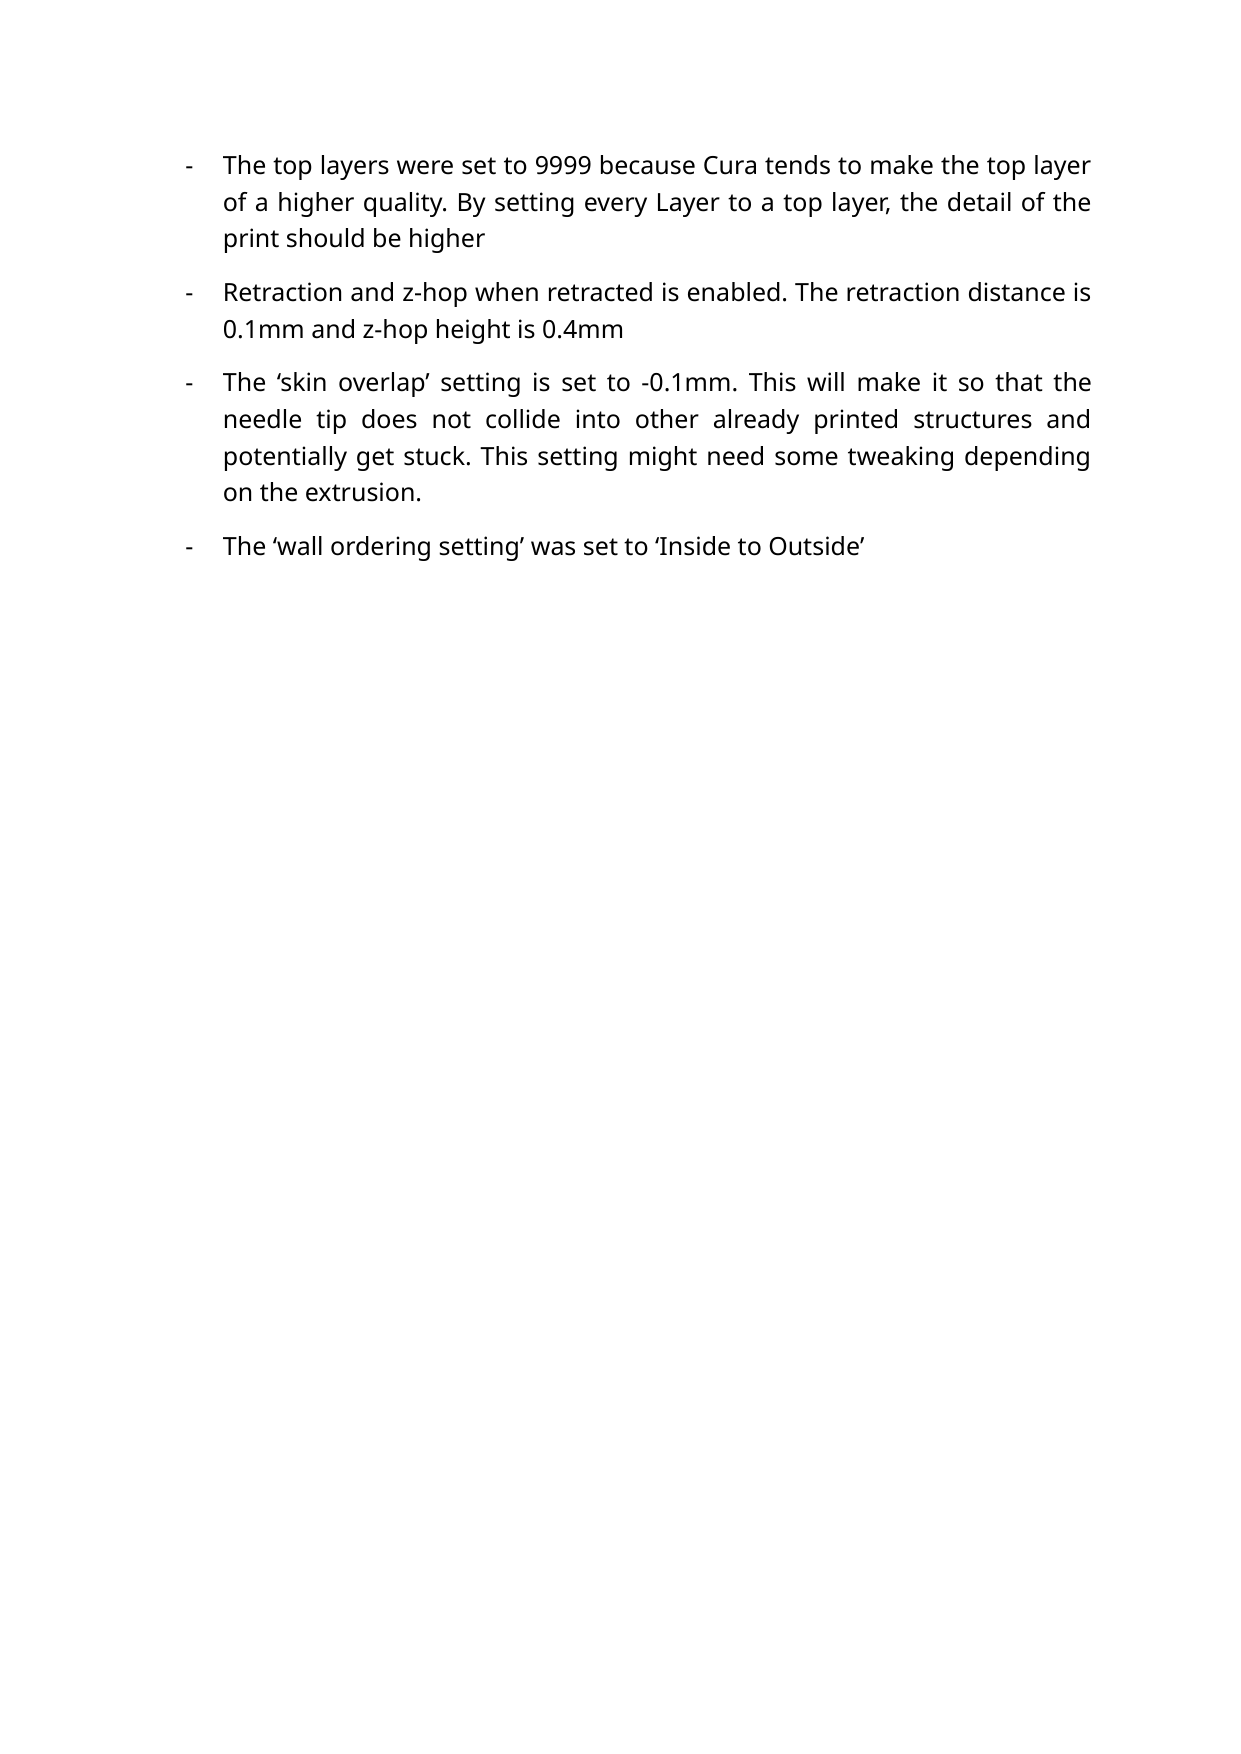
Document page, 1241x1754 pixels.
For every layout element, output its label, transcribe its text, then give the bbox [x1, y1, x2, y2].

list The ‘wall ordering setting’ was set to ‘Inside to Outside’ [185, 528, 1093, 563]
list The ‘skin overlap’ setting is set to -0.1mm. This will make it so that the needle tip does not collide into other already printed structures and potentially get stuck. This setting might need some tweaking depending on the extrusion. [185, 365, 1093, 509]
list Retraction and z-hop when retracted is enabled. The retraction distance is 0.1mm and z-hop height is 0.4mm [185, 274, 1093, 345]
list The top layers were set to 9999 because Cura tends to make the top layer of a higher quality. By setting every Layer to a top layer, the detail of the print should be higher [185, 148, 1093, 255]
